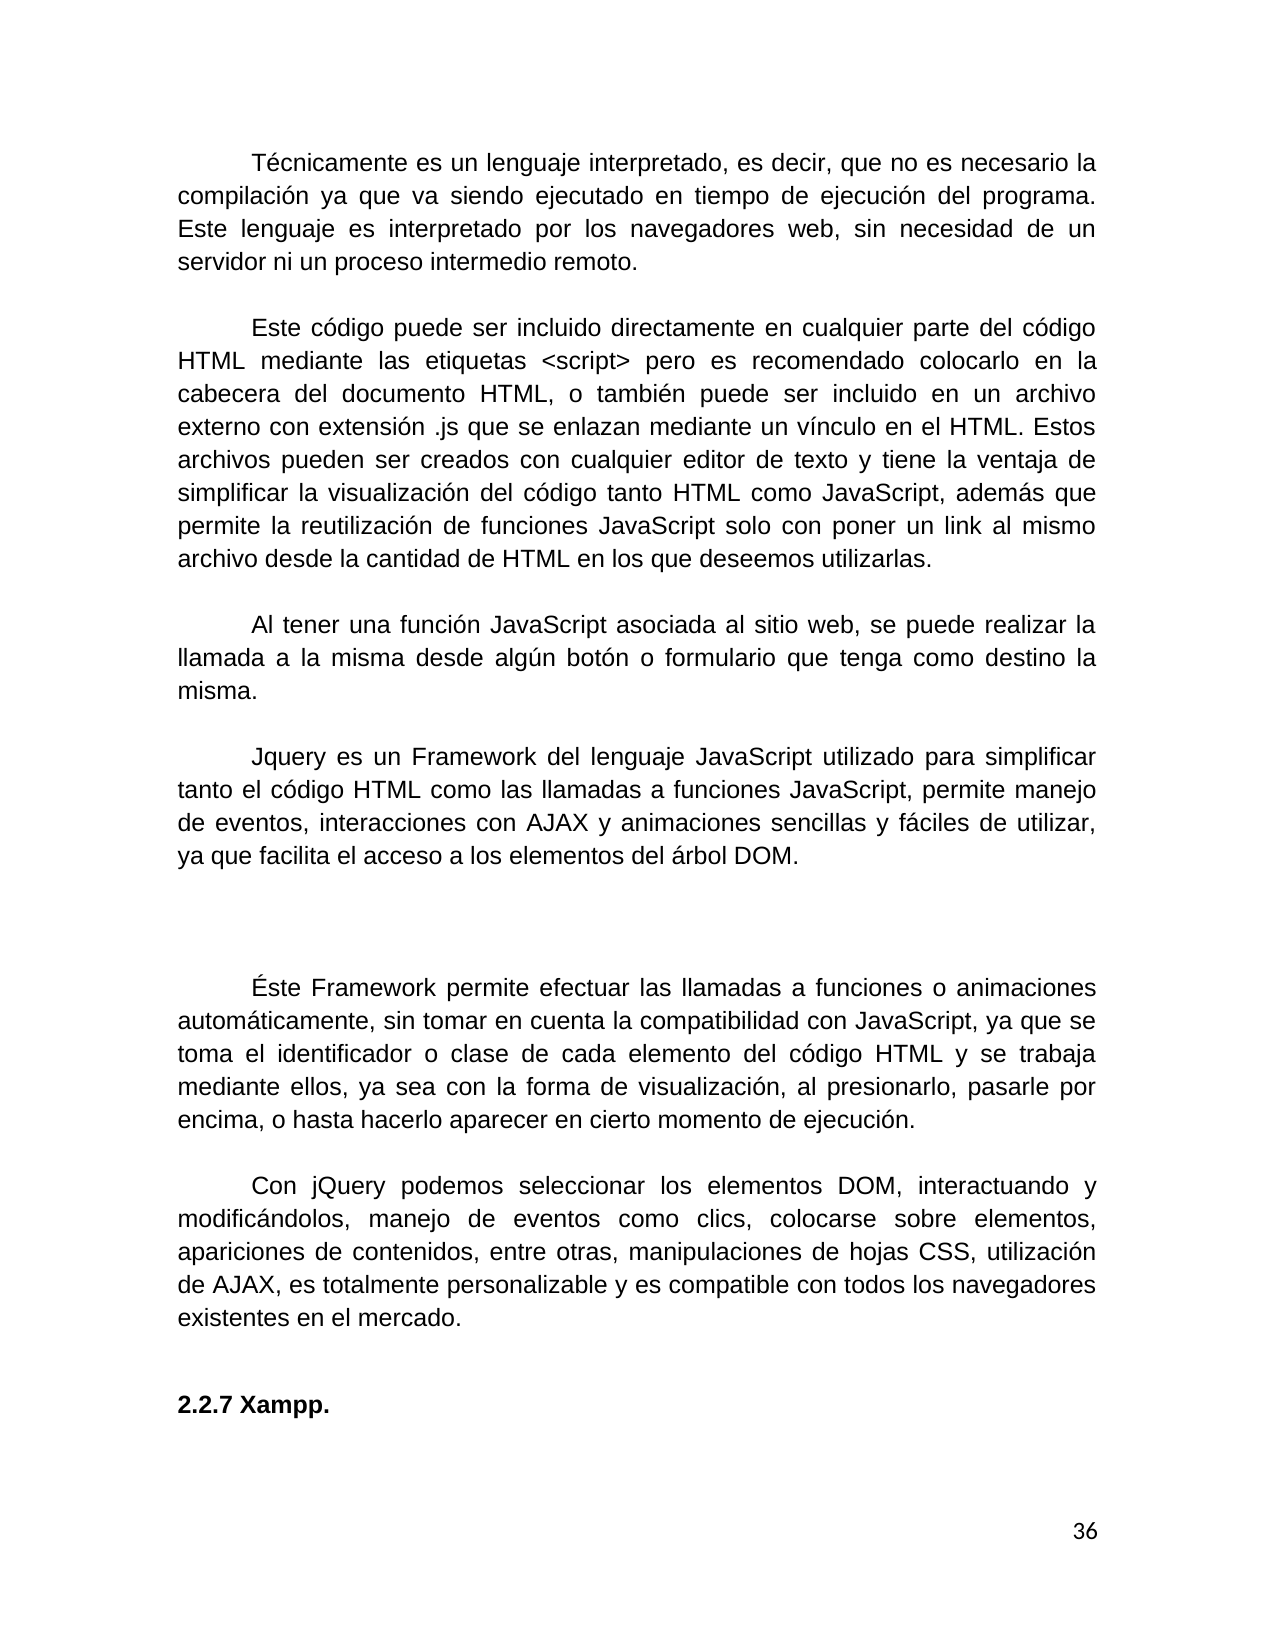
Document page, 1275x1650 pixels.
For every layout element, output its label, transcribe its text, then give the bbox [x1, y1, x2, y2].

text Éste Framework permite efectuar las llamadas a funciones o animaciones automáticamente, sin tomar en cuenta la compatibilidad con JavaScript, ya que se toma el identificador o clase de cada elemento del código HTML y se trabaja mediante ellos, ya sea con la forma de visualización, al presionarlo, pasarle por encima, o hasta hacerlo aparecer en cierto momento de ejecución. [177, 973, 1098, 1134]
subtitle 2.2.7 Xampp. [177, 1390, 1098, 1419]
list Este código puede ser incluido directamente en cualquier parte del código HTML mediante las etiquetas <script> pero es recomendado colocarlo en la cabecera del documento HTML, o también puede ser incluido en un archivo externo con extensión .js que se enlazan mediante un vínculo en el HTML. Estos archivos pueden ser creados con cualquier editor de texto y tiene la ventaja de simplificar la visualización del código tanto HTML como JavaScript, además que permite la reutilización de funciones JavaScript solo con poner un link al mismo archivo desde la cantidad de HTML en los que deseemos utilizarlas. [177, 313, 1098, 573]
list Técnicamente es un lenguaje interpretado, es decir, que no es necesario la compilación ya que va siendo ejecutado en tiempo de ejecución del programa. Este lenguaje es interpretado por los navegadores web, sin necesidad de un servidor ni un proceso intermedio remoto. [177, 148, 1098, 275]
list Con jQuery podemos seleccionar los elementos DOM, interactuando y modificándolos, manejo de eventos como clics, colocarse sobre elementos, apariciones de contenidos, entre otras, manipulaciones de hojas CSS, utilización de AJAX, es totalmente personalizable y es compatible con todos los navegadores existentes en el mercado. [177, 1171, 1098, 1332]
list Jquery es un Framework del lenguaje JavaScript utilizado para simplificar tanto el código HTML como las llamadas a funciones JavaScript, permite manejo de eventos, interacciones con AJAX y animaciones sencillas y fáciles de utilizar, ya que facilita el acceso a los elementos del árbol DOM. [177, 742, 1098, 870]
list Al tener una función JavaScript asociada al sitio web, se puede realizar la llamada a la misma desde algún botón o formulario que tenga como destino la misma. [177, 610, 1098, 705]
